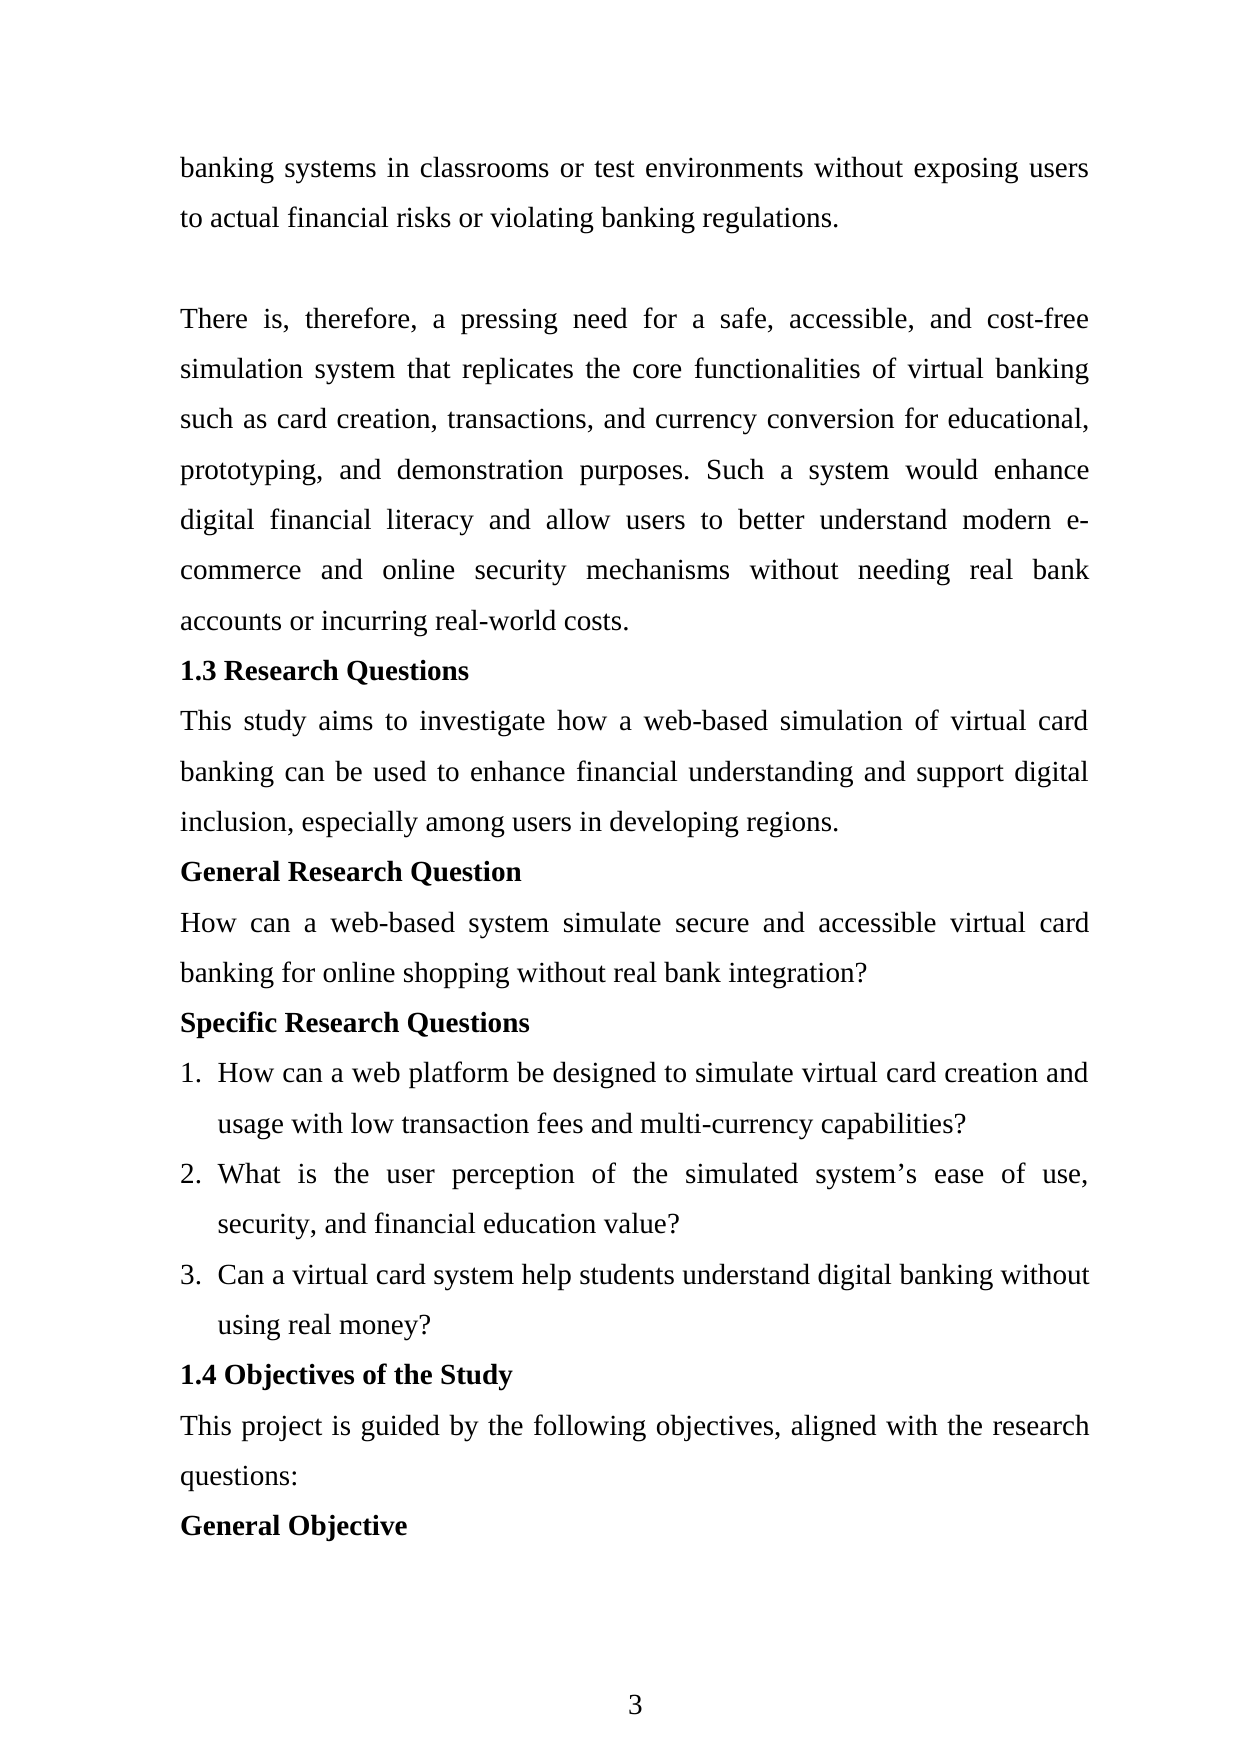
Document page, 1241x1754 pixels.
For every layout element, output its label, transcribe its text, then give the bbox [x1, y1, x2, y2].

text General Objective [180, 1508, 1090, 1542]
text How can a web-based system simulate secure and accessible virtual card banking for online shopping without real bank integration? [180, 905, 1090, 988]
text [180, 150, 1090, 234]
text This study aims to investigate how a web-based simulation of virtual card banking can be used to enhance financial understanding and support digital inclusion, especially among users in developing regions. [180, 703, 1090, 838]
subtitle 1.4 Objectives of the Study [180, 1357, 1090, 1391]
list How can a web platform be designed to simulate virtual card creation and usage with low transaction fees and multi-currency capabilities? [180, 1056, 1090, 1139]
text There is, therefore, a pressing need for a safe, accessible, and cost-free simulation system that replicates the core functionalities of virtual banking such as card creation, transactions, and currency conversion for educational, prototyping, and demonstration purposes. Such a system would enhance digital financial literacy and allow users to better understand modern e-commerce and online security mechanisms without needing real bank accounts or incurring real-world costs. [180, 301, 1090, 636]
text This project is guided by the following objectives, aligned with the research questions: [180, 1408, 1090, 1492]
text Specific Research Questions [180, 1005, 1090, 1039]
text General Research Question [180, 854, 1090, 888]
subtitle 1.3 Research Questions [180, 653, 1090, 687]
list What is the user perception of the simulated system’s ease of use, security, and financial education value? [180, 1156, 1090, 1240]
list Can a virtual card system help students understand digital banking without using real money? [180, 1257, 1090, 1341]
